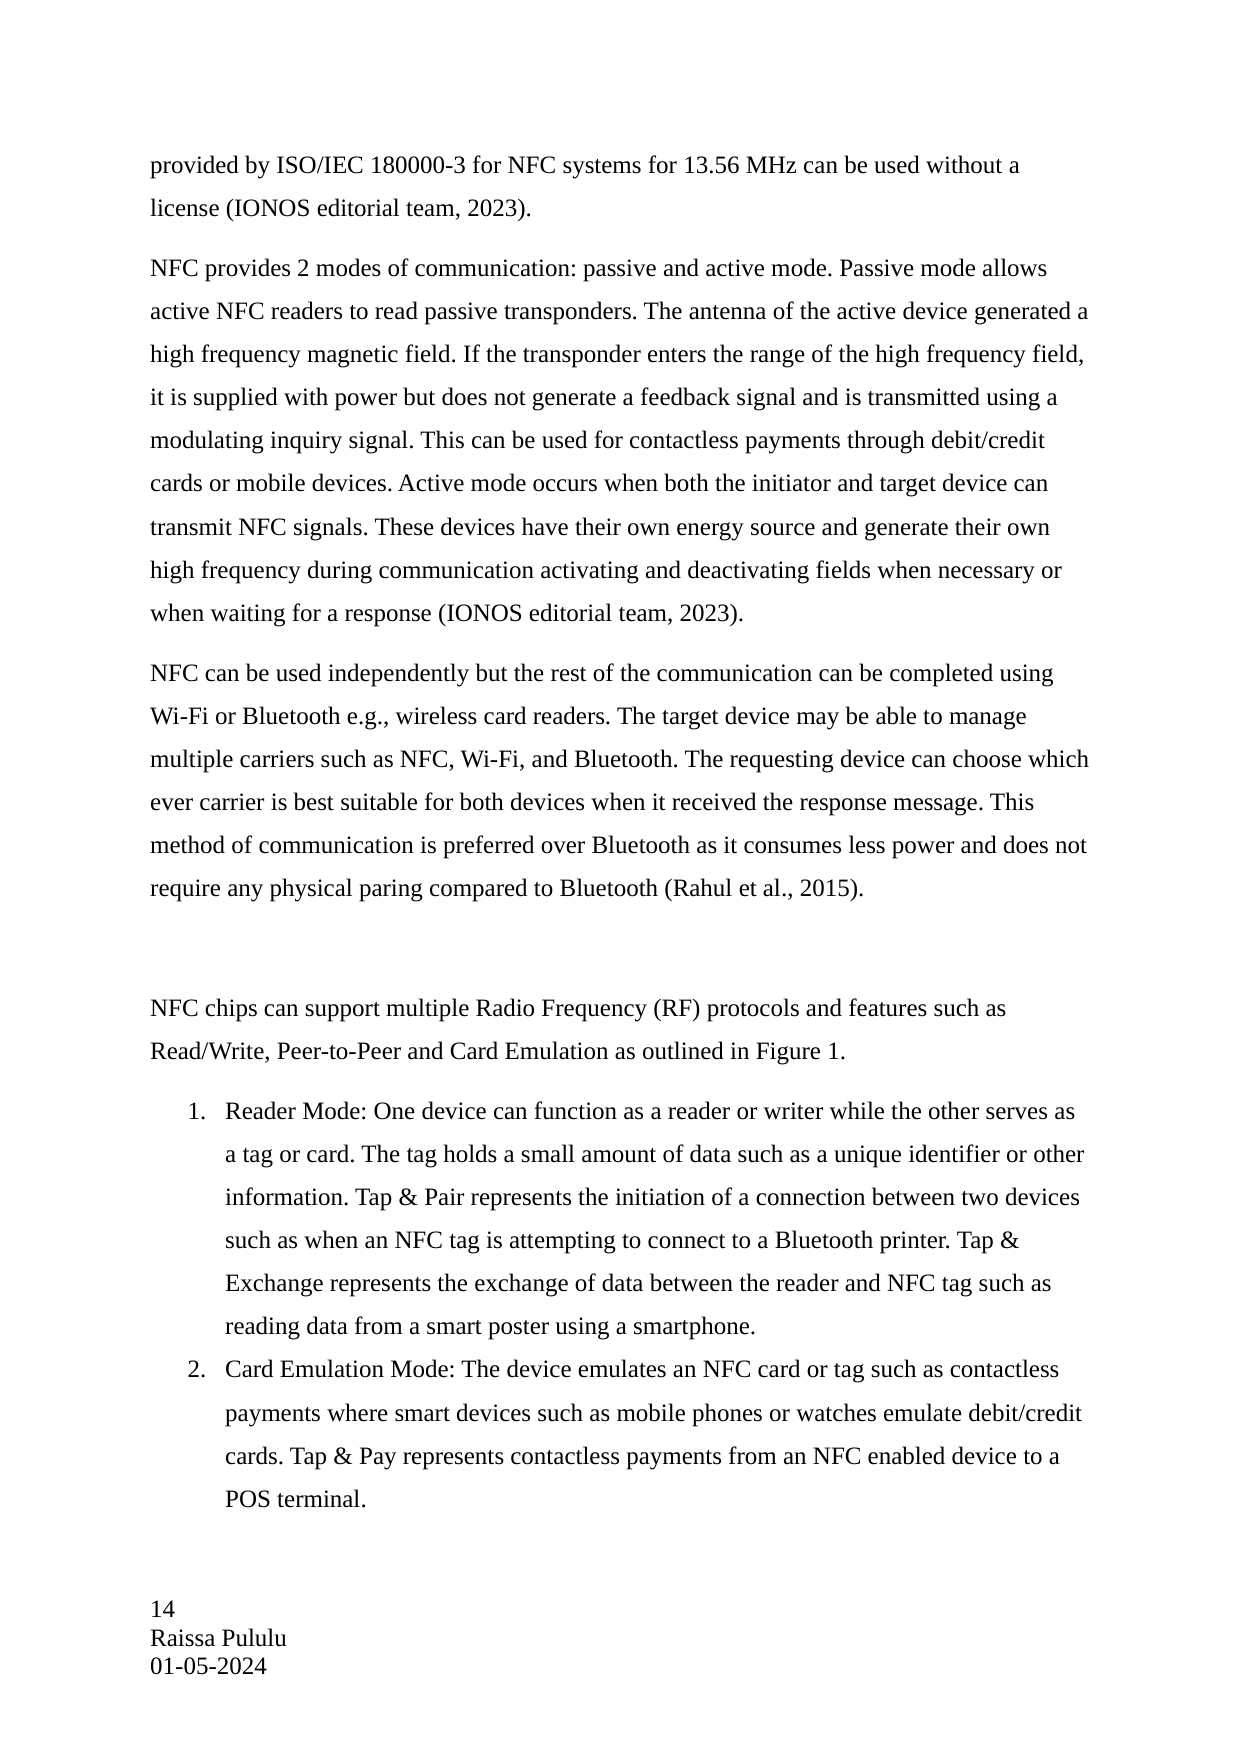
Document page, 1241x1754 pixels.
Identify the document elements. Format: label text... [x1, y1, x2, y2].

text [150, 150, 1090, 222]
list Card Emulation Mode: The device emulates an NFC card or tag such as contactless payments where smart devices such as mobile phones or watches emulate debit/credit cards. Tap & Pay represents contactless payments from an NFC enabled device to a POS terminal. [187, 1354, 1090, 1513]
text NFC chips can support multiple Radio Frequency (RF) protocols and features such as Read/Write, Peer-to-Peer and Card Emulation as outlined in Figure 1. [150, 993, 1090, 1065]
text NFC can be used independently but the rest of the communication can be completed using Wi-Fi or Bluetooth e.g., wireless card readers. The target device may be able to manage multiple carriers such as NFC, Wi-Fi, and Bluetooth. The requesting device can choose which ever carrier is best suitable for both devices when it received the response message. This method of communication is preferred over Bluetooth as it consumes less power and does not require any physical paring compared to Bluetooth (Rahul et al., 2015). [150, 658, 1090, 902]
list Reader Mode: One device can function as a reader or writer while the other serves as a tag or card. The tag holds a small amount of data such as a unique identifier or other information. Tap & Pair represents the initiation of a connection between two devices such as when an NFC tag is attempting to connect to a Bluetooth printer. Tap & Exchange represents the exchange of data between the reader and NFC tag such as reading data from a smart poster using a smartphone. [187, 1096, 1090, 1340]
text NFC provides 2 modes of communication: passive and active mode. Passive mode allows active NFC readers to read passive transponders. The antenna of the active device generated a high frequency magnetic field. If the transponder enters the range of the high frequency field, it is supplied with power but does not generate a feedback signal and is transmitted using a modulating inquiry signal. This can be used for contactless payments through debit/credit cards or mobile devices. Active mode occurs when both the initiator and target device can transmit NFC signals. These devices have their own energy source and generate their own high frequency during communication activating and deactivating fields when necessary or when waiting for a response (IONOS editorial team, 2023). [150, 253, 1090, 627]
